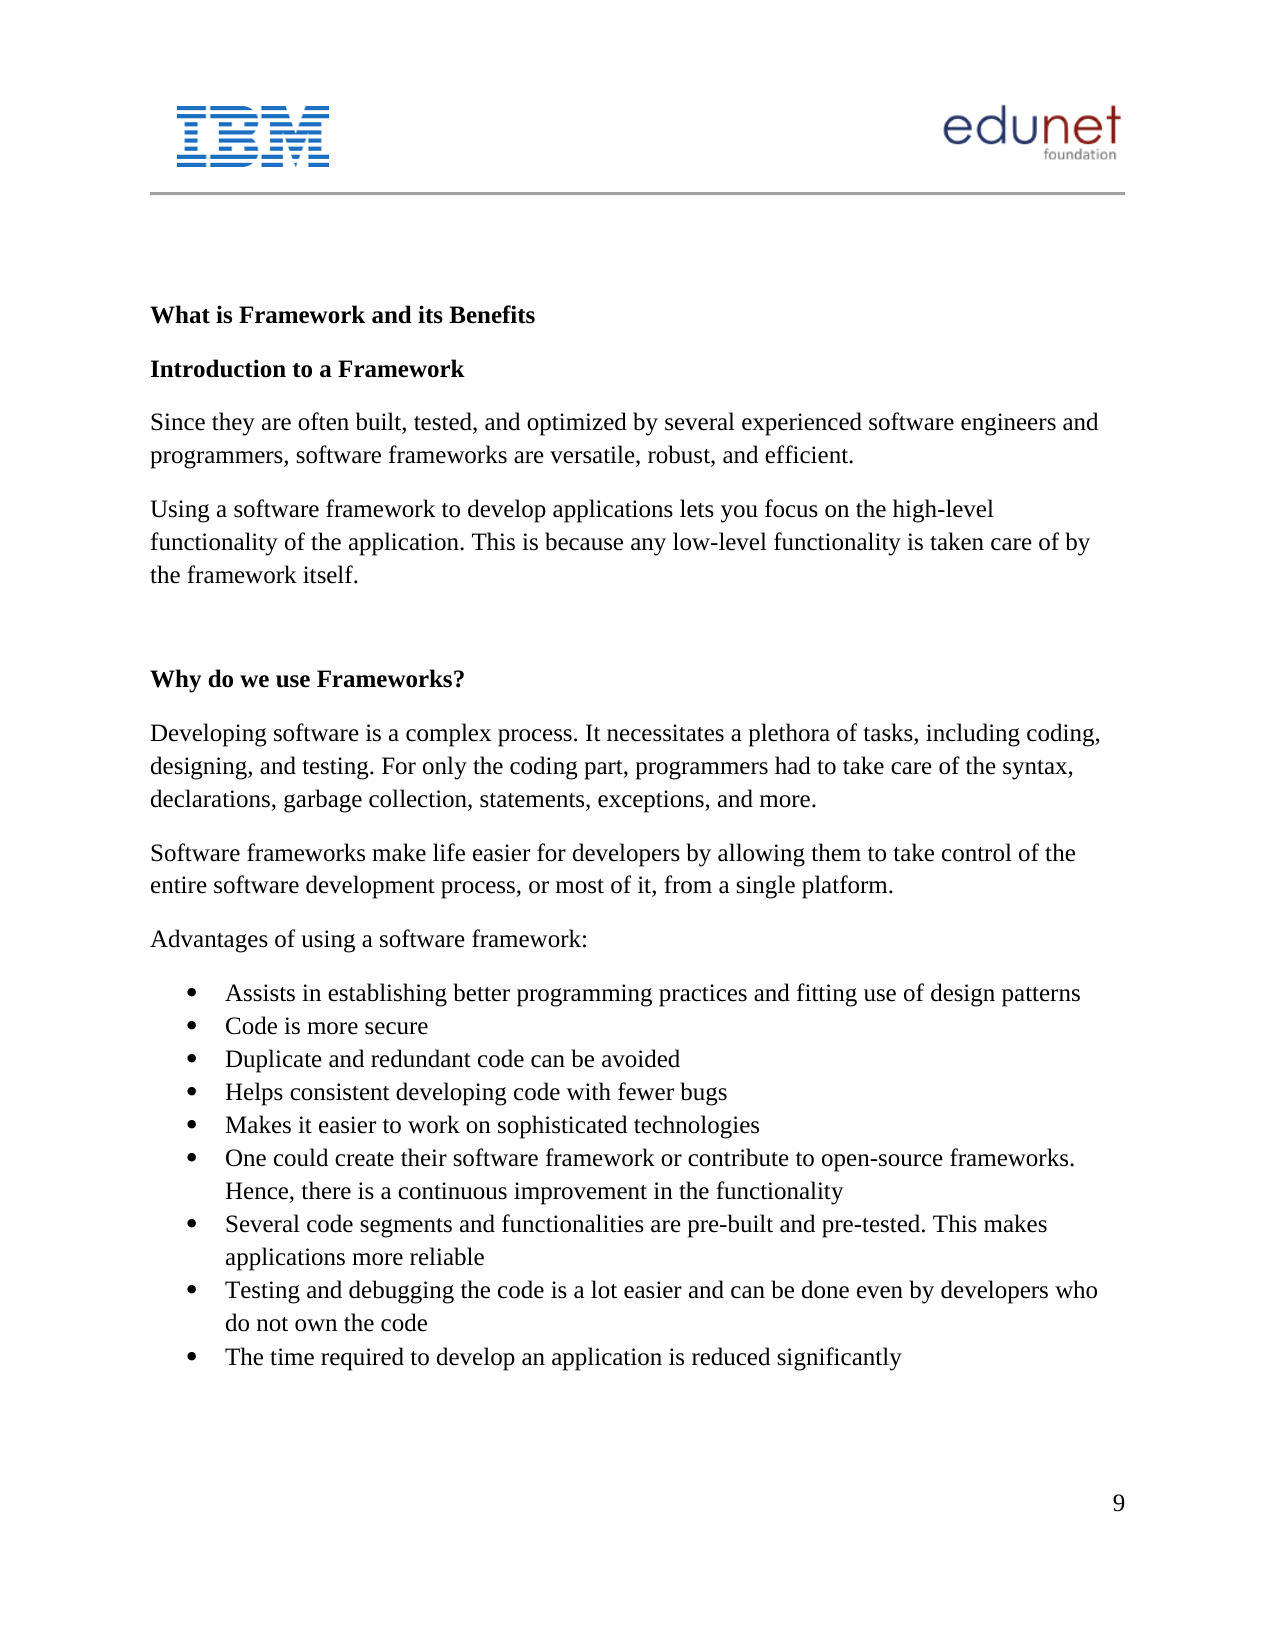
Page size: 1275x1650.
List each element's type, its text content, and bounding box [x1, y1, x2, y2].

text Advantages of using a software framework: [150, 924, 1125, 953]
list Makes it easier to work on sophisticated technologies [187, 1110, 1125, 1139]
subtitle What is Framework and its Benefits [150, 300, 1125, 328]
list Testing and debugging the code is a lot easier and can be done even by developers who do not own the code [187, 1276, 1125, 1337]
list Assists in establishing better programming practices and fitting use of design patterns [187, 978, 1125, 1007]
picture [176, 106, 329, 167]
list One could create their software framework or contribute to open-source frameworks. Hence, there is a continuous improvement in the functionality [187, 1143, 1125, 1205]
subtitle Introduction to a Framework [150, 354, 1125, 382]
list Duplicate and redundant code can be avoided [187, 1044, 1125, 1073]
text Since they are often built, tested, and optimized by several experienced software engineers and programmers, software frameworks are versatile, robust, and efficient. [150, 407, 1125, 469]
list Helps consistent developing code with fewer bugs [187, 1077, 1125, 1106]
list Several code segments and functionalities are pre-built and pre-tested. This makes applications more reliable [187, 1209, 1125, 1271]
subtitle Why do we use Frameworks? [150, 664, 1125, 693]
text Developing software is a complex process. It necessitates a plethora of tasks, including coding, designing, and testing. For only the coding part, programmers had to take care of the syntax, declarations, garbage collection, statements, exceptions, and more. [150, 718, 1125, 812]
picture [941, 95, 1125, 167]
text Using a software framework to develop applications lets you focus on the high-level functionality of the application. This is because any low-level functionality is taken care of by the framework itself. [150, 494, 1125, 589]
list The time required to develop an application is reduced significantly [187, 1342, 1125, 1370]
text Software frameworks make life easier for developers by allowing them to take control of the entire software development process, or most of it, from a single platform. [150, 838, 1125, 899]
list Code is more secure [187, 1011, 1125, 1040]
